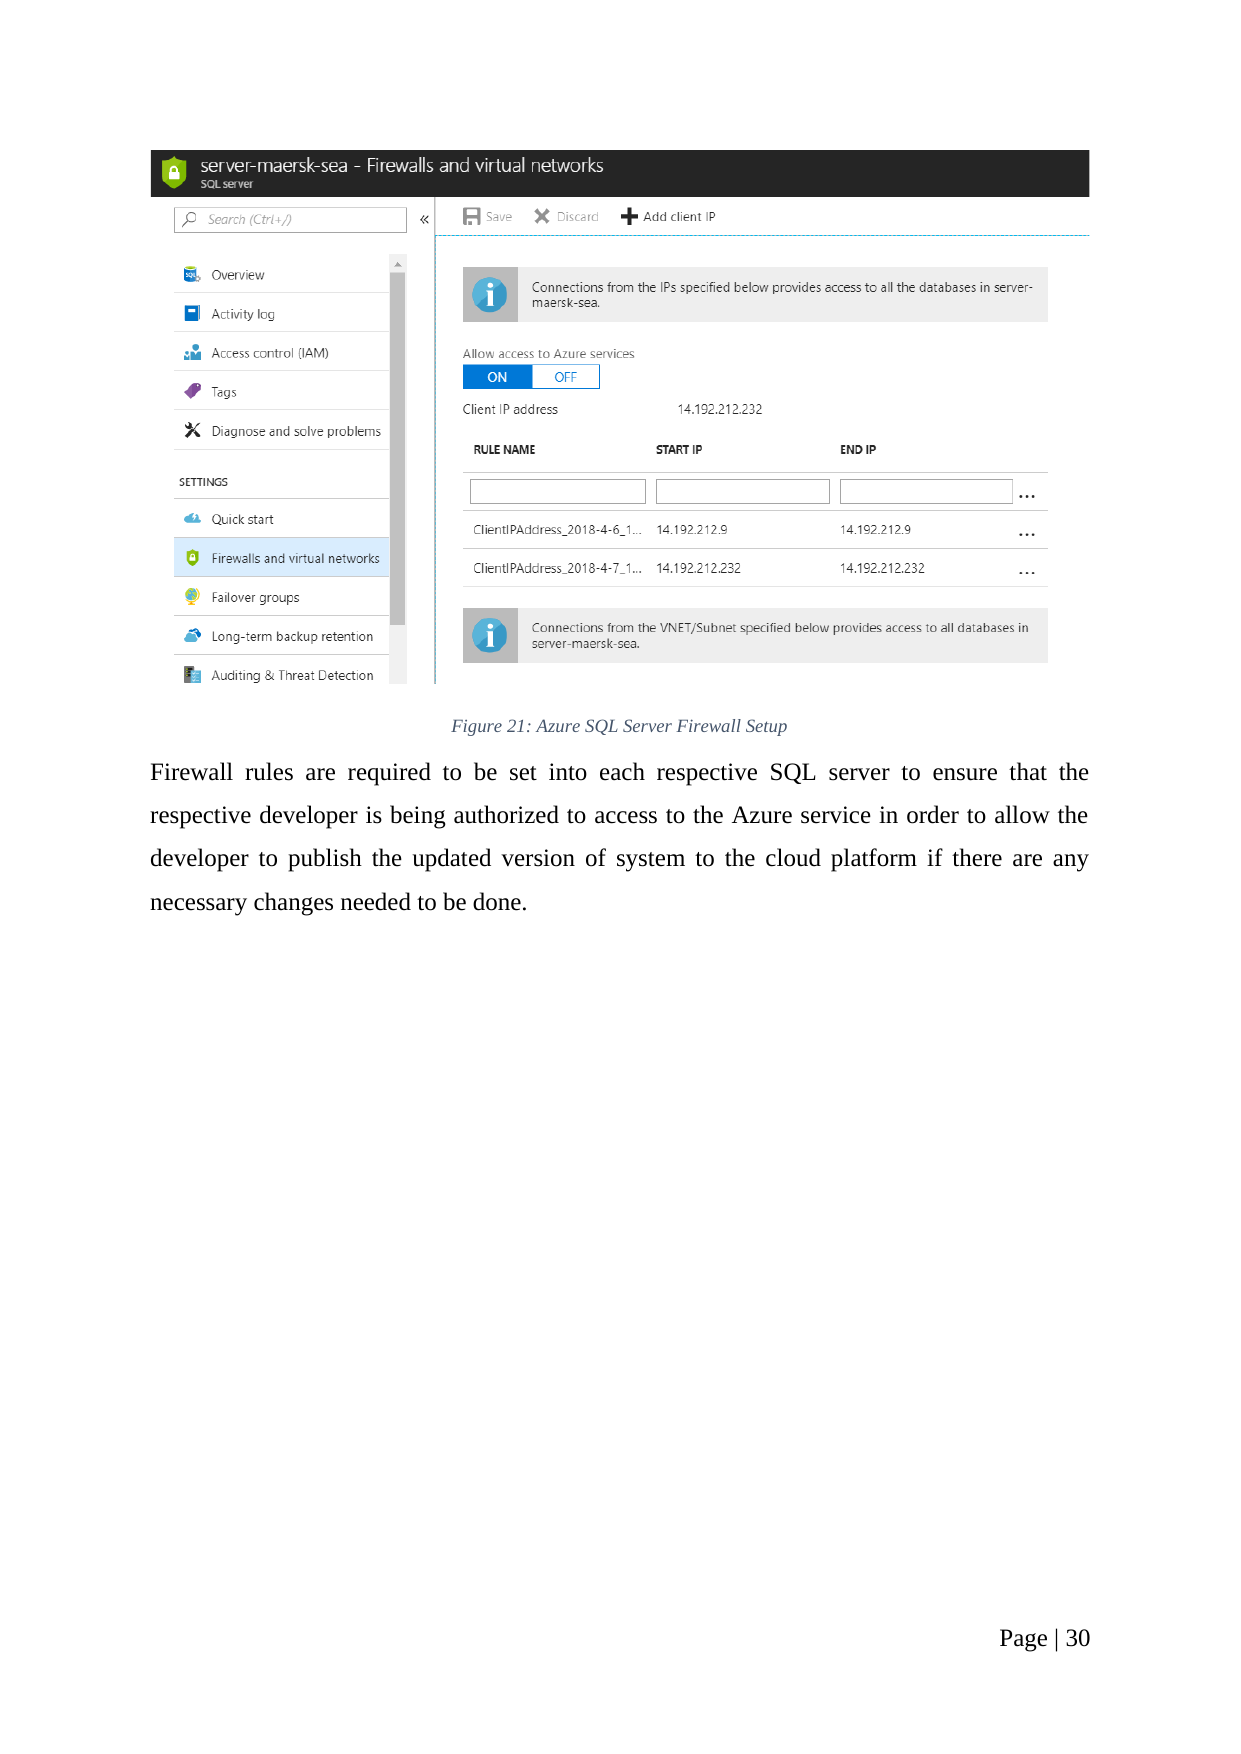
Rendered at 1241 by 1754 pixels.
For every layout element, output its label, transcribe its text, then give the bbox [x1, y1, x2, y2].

picture [150, 150, 1090, 684]
text Firewall rules are required to be set into each respective SQL server to ensure that the respective developer is being authorized to access to the Azure service in order to allow the developer to publish the updated version of system to the cloud platform if there are any necessary changes needed to be done. [150, 757, 1090, 915]
